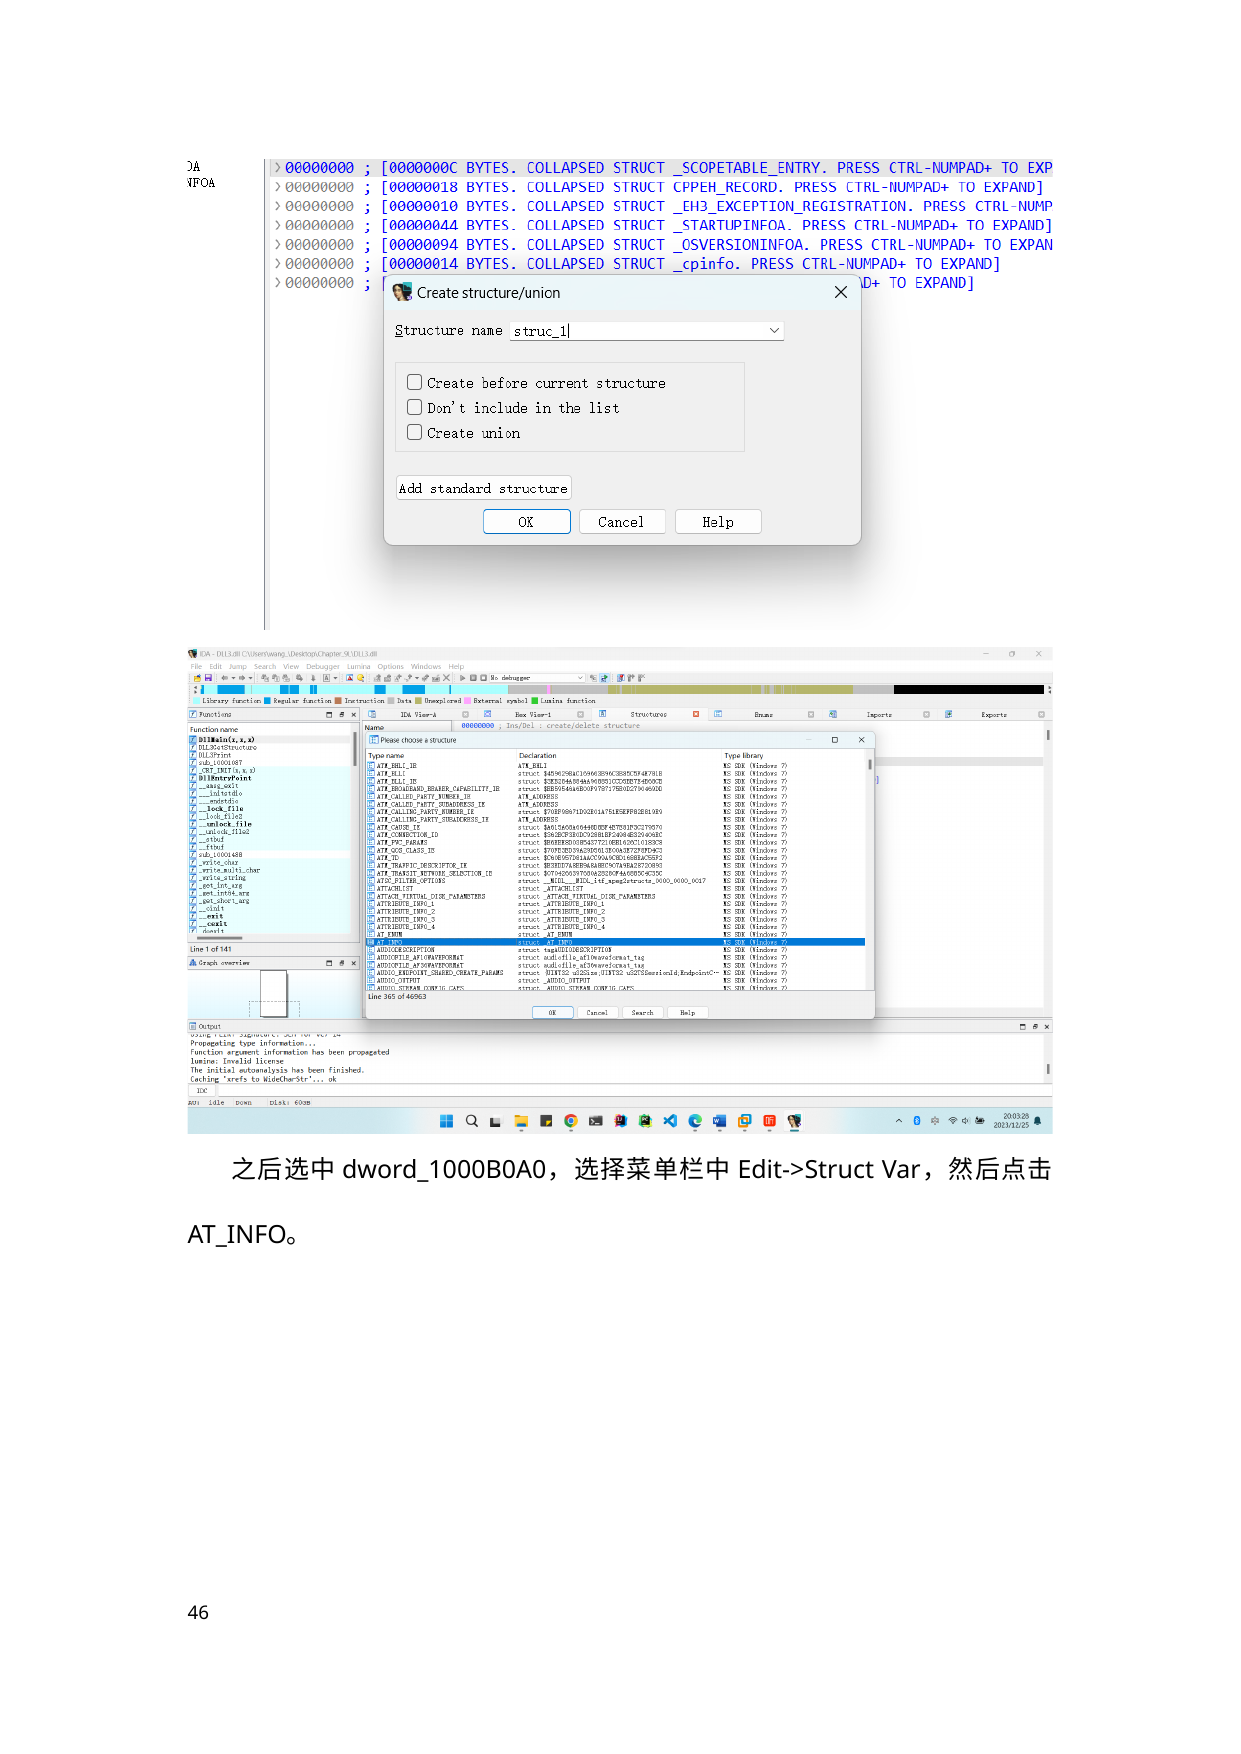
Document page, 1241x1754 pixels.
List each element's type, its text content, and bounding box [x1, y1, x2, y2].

picture [187, 159, 1053, 630]
picture [187, 647, 1053, 1134]
text 之后选中dword_1000B0A0，选择菜单栏中Edit->Struct Var，然后点击AT_INFO。 [187, 1135, 1053, 1265]
